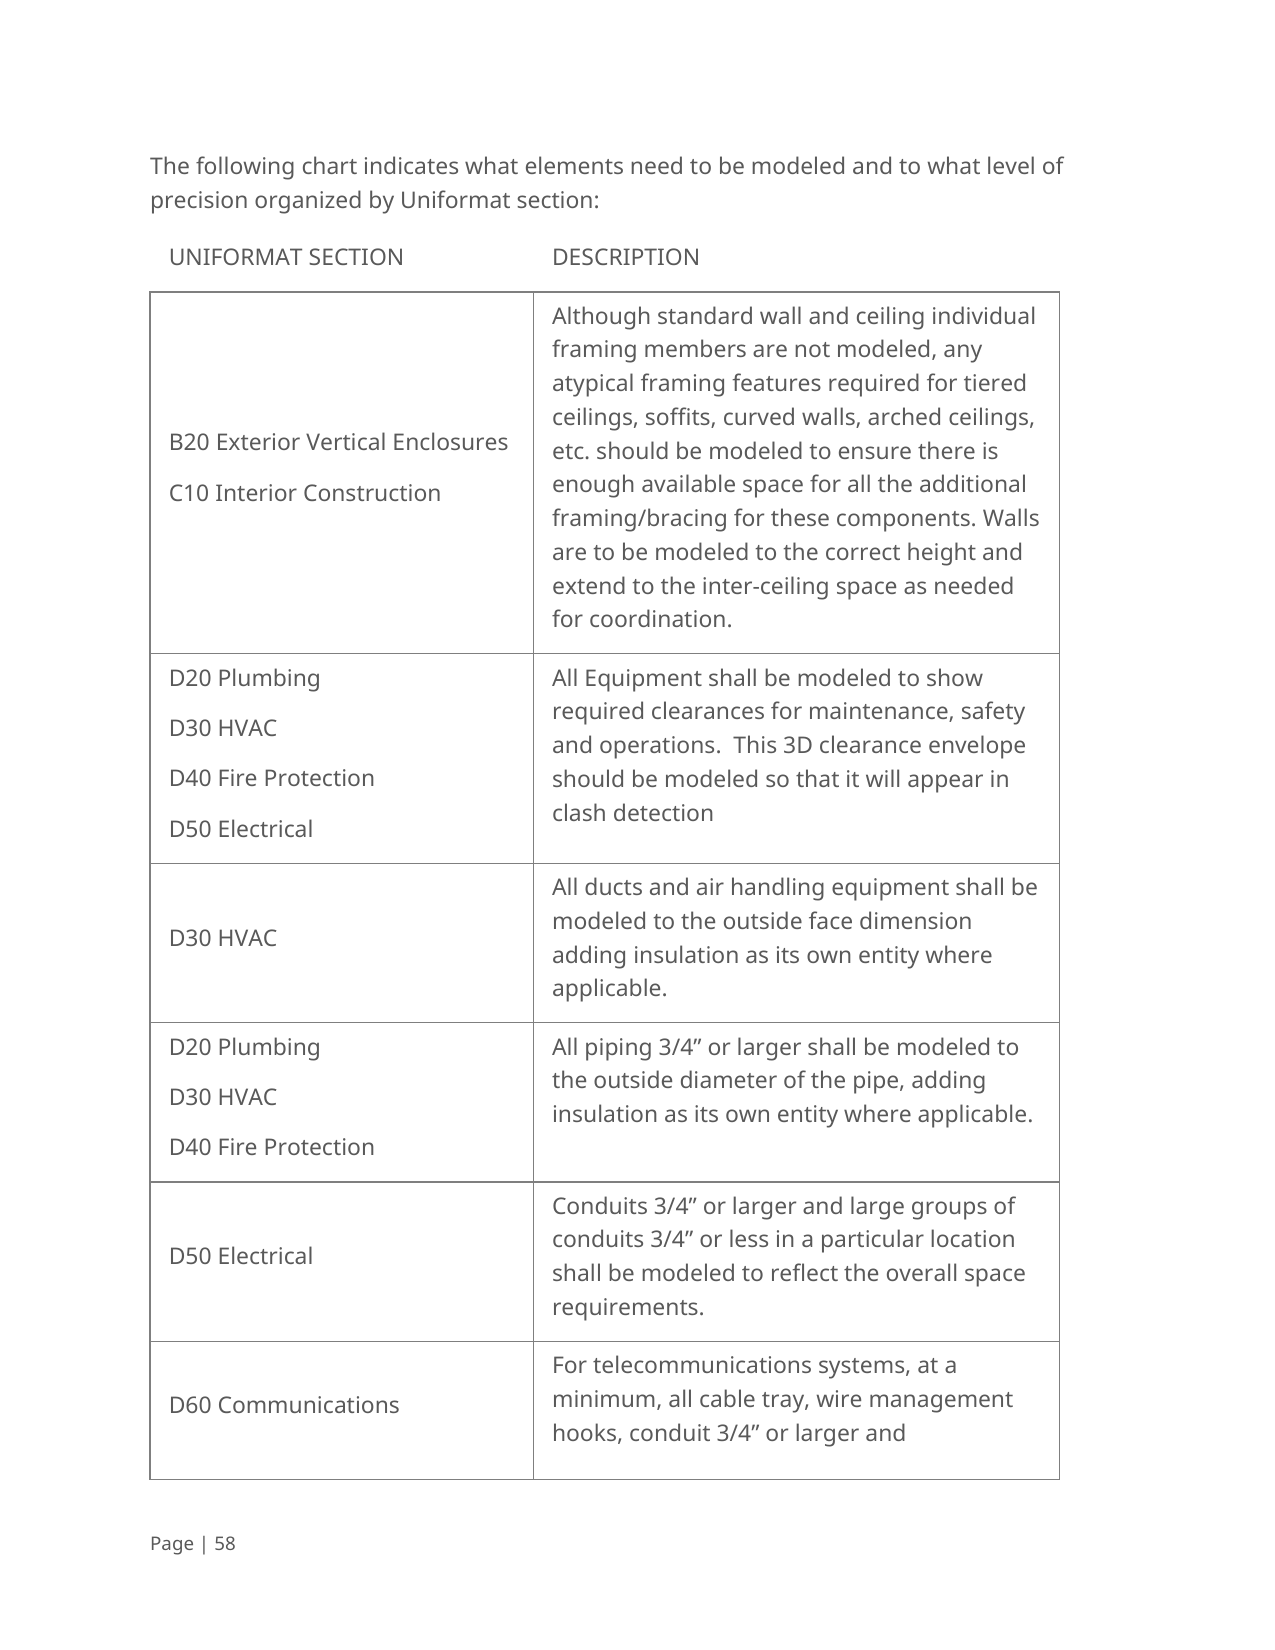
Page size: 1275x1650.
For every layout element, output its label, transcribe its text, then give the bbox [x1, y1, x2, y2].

table_header DESCRIPTION [533, 234, 1059, 291]
text The following chart indicates what elements need to be modeled and to what level of precision organized by Uniformat section: [150, 150, 1125, 215]
table_cell D20 Plumbing D30 HVAC D40 Fire Protection D50 Electrical [151, 654, 533, 863]
table_cell D60 Communications [151, 1342, 533, 1479]
table_cell Conduits 3/4” or larger and large groups of conduits 3/4” or less in a particular location shall be modeled to reflect the overall space requirements. [534, 1183, 1059, 1341]
table_cell All piping 3/4” or larger shall be modeled to the outside diameter of the pipe, adding insulation as its own entity where applicable. [534, 1023, 1059, 1181]
table_cell D30 HVAC [151, 864, 533, 1022]
table_cell All ducts and air handling equipment shall be modeled to the outside face dimension adding insulation as its own entity where applicable. [534, 864, 1059, 1022]
table_header UNIFORMAT SECTION [150, 234, 533, 291]
table_cell D20 Plumbing D30 HVAC D40 Fire Protection [151, 1023, 533, 1181]
table_cell All Equipment shall be modeled to show required clearances for maintenance, safety and operations. This 3D clearance envelope should be modeled so that it will appear in clash detection [534, 654, 1059, 863]
table_cell D50 Electrical [151, 1183, 533, 1341]
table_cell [534, 1342, 1059, 1479]
table_cell Although standard wall and ceiling individual framing members are not modeled, any atypical framing features required for tiered ceilings, soffits, curved walls, arched ceilings, etc. should be modeled to ensure there is enough available space for all the additional framing/bracing for these components. Walls are to be modeled to the correct height and extend to the inter-ceiling space as needed for coordination. [534, 293, 1059, 653]
table_cell B20 Exterior Vertical Enclosures C10 Interior Construction [151, 293, 533, 653]
